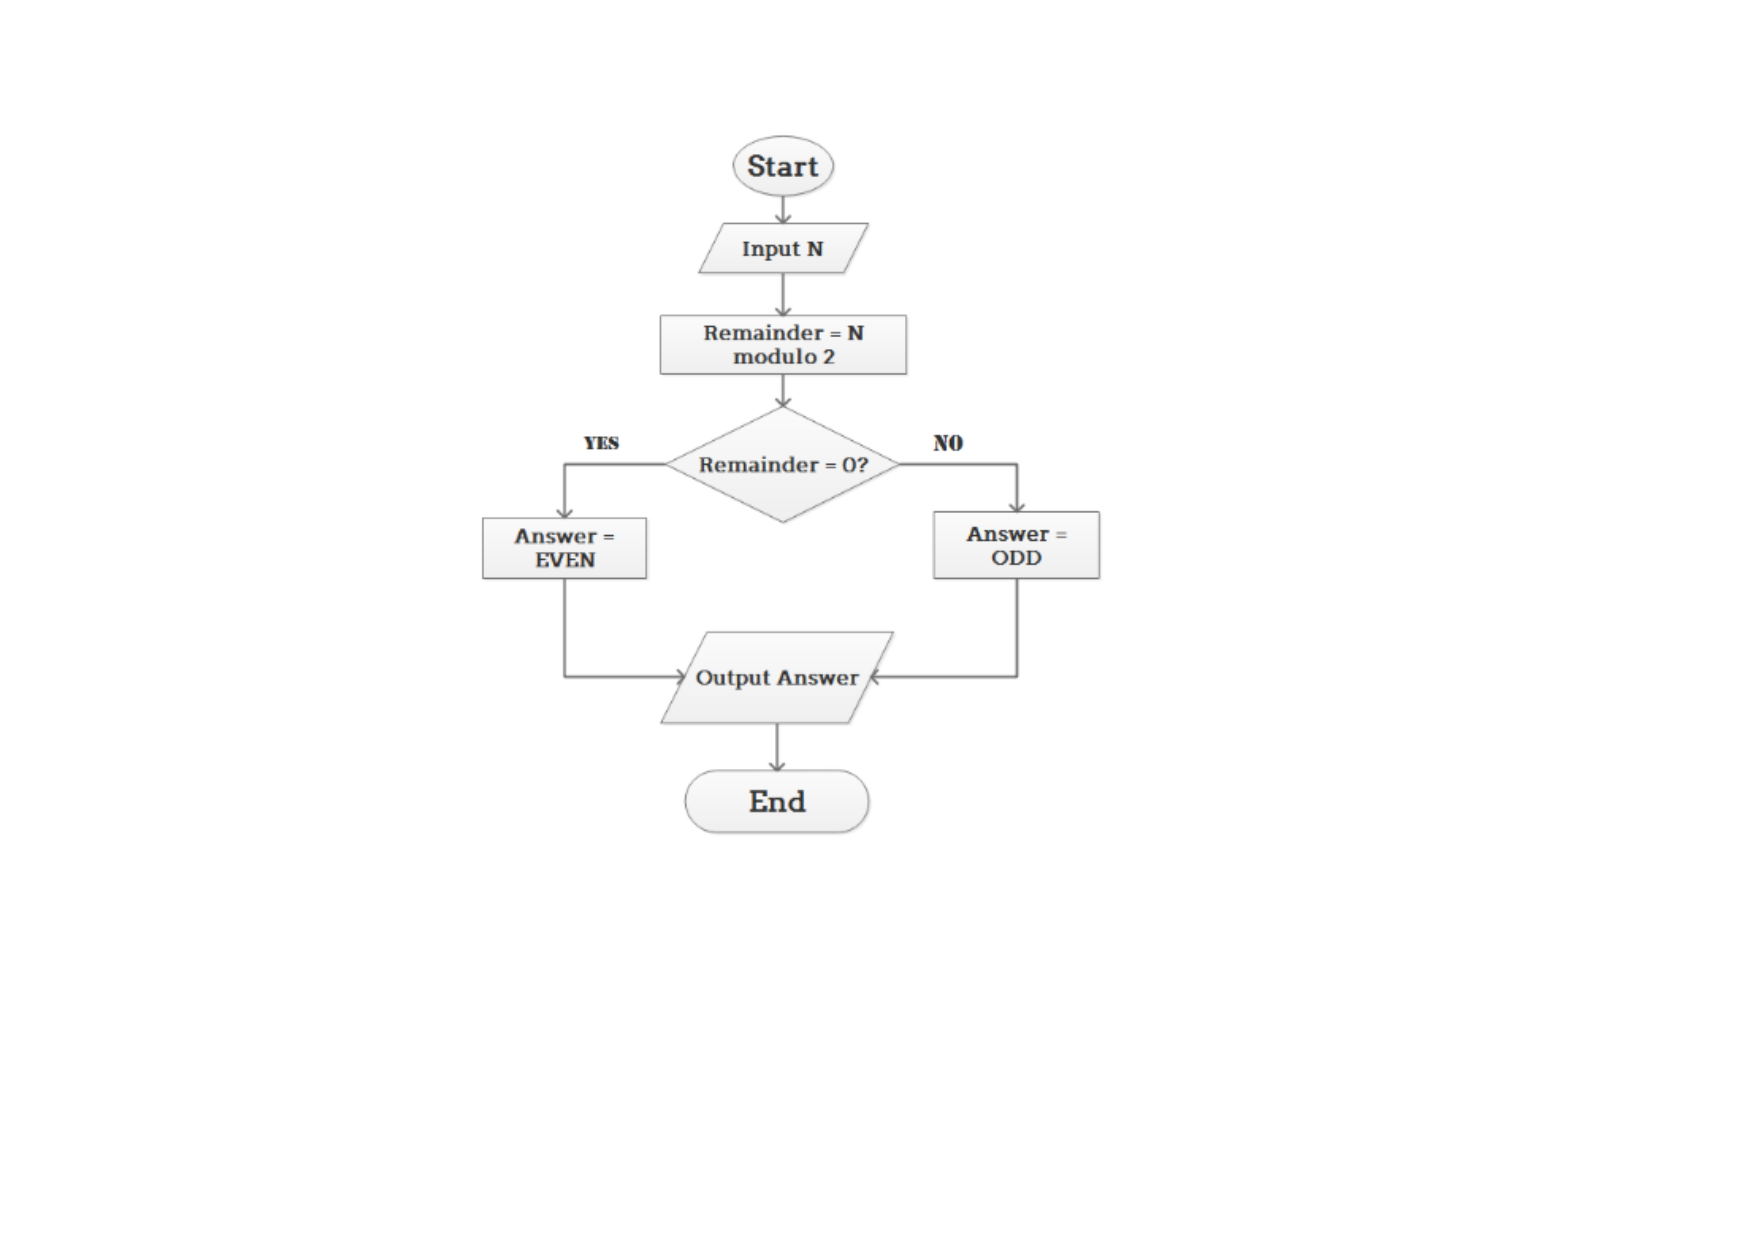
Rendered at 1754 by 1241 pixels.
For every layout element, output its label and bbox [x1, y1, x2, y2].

picture [447, 101, 1127, 847]
